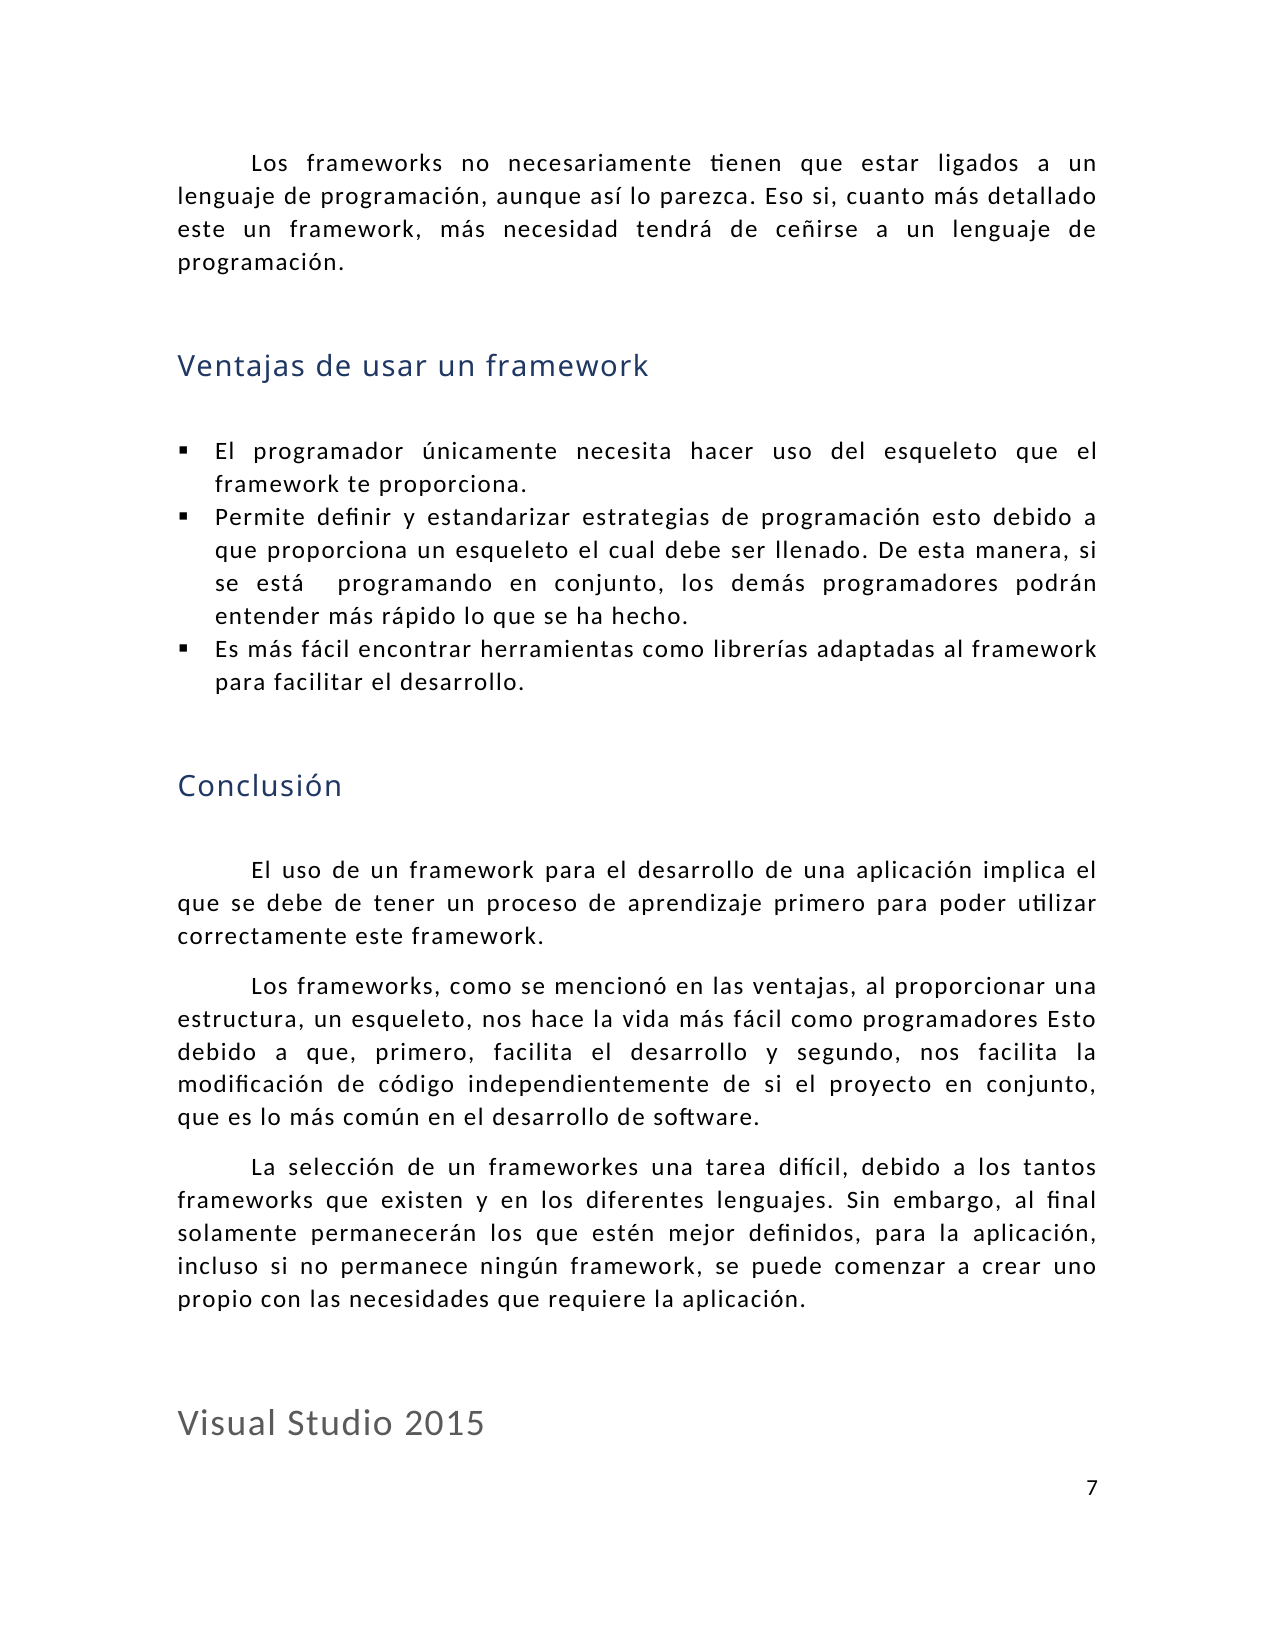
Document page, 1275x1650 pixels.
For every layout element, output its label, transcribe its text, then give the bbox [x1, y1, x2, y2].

subtitle Visual Studio 2015 [177, 1398, 1098, 1444]
text Los frameworks, como se mencionó en las ventajas, al proporcionar una estructura, un esqueleto, nos hace la vida más fácil como programadores Esto debido a que, primero, facilita el desarrollo y segundo, nos facilita la modificación de código independientemente de si el proyecto en conjunto, que es lo más común en el desarrollo de software. [177, 970, 1098, 1132]
text La selección de un frameworkes una tarea difícil, debido a los tantos frameworks que existen y en los diferentes lenguajes. Sin embargo, al final solamente permanecerán los que estén mejor definidos, para la aplicación, incluso si no permanece ningún framework, se puede comenzar a crear uno propio con las necesidades que requiere la aplicación. [177, 1151, 1098, 1313]
text Los frameworks no necesariamente tienen que estar ligados a un lenguaje de programación, aunque así lo parezca. Eso si, cuanto más detallado este un framework, más necesidad tendrá de ceñirse a un lenguaje de programación. [177, 148, 1098, 277]
subtitle Conclusión [177, 765, 1098, 804]
subtitle Ventajas de usar un framework [177, 346, 1098, 385]
list Es más fácil encontrar herramientas como librerías adaptadas al framework para facilitar el desarrollo. [177, 633, 1098, 696]
text El uso de un framework para el desarrollo de una aplicación implica el que se debe de tener un proceso de aprendizaje primero para poder utilizar correctamente este framework. [177, 854, 1098, 951]
list El programador únicamente necesita hacer uso del esqueleto que el framework te proporciona. [177, 435, 1098, 499]
list Permite definir y estandarizar estrategias de programación esto debido a que proporciona un esqueleto el cual debe ser llenado. De esta manera, si se está programando en conjunto, los demás programadores podrán entender más rápido lo que se ha hecho. [177, 501, 1098, 630]
